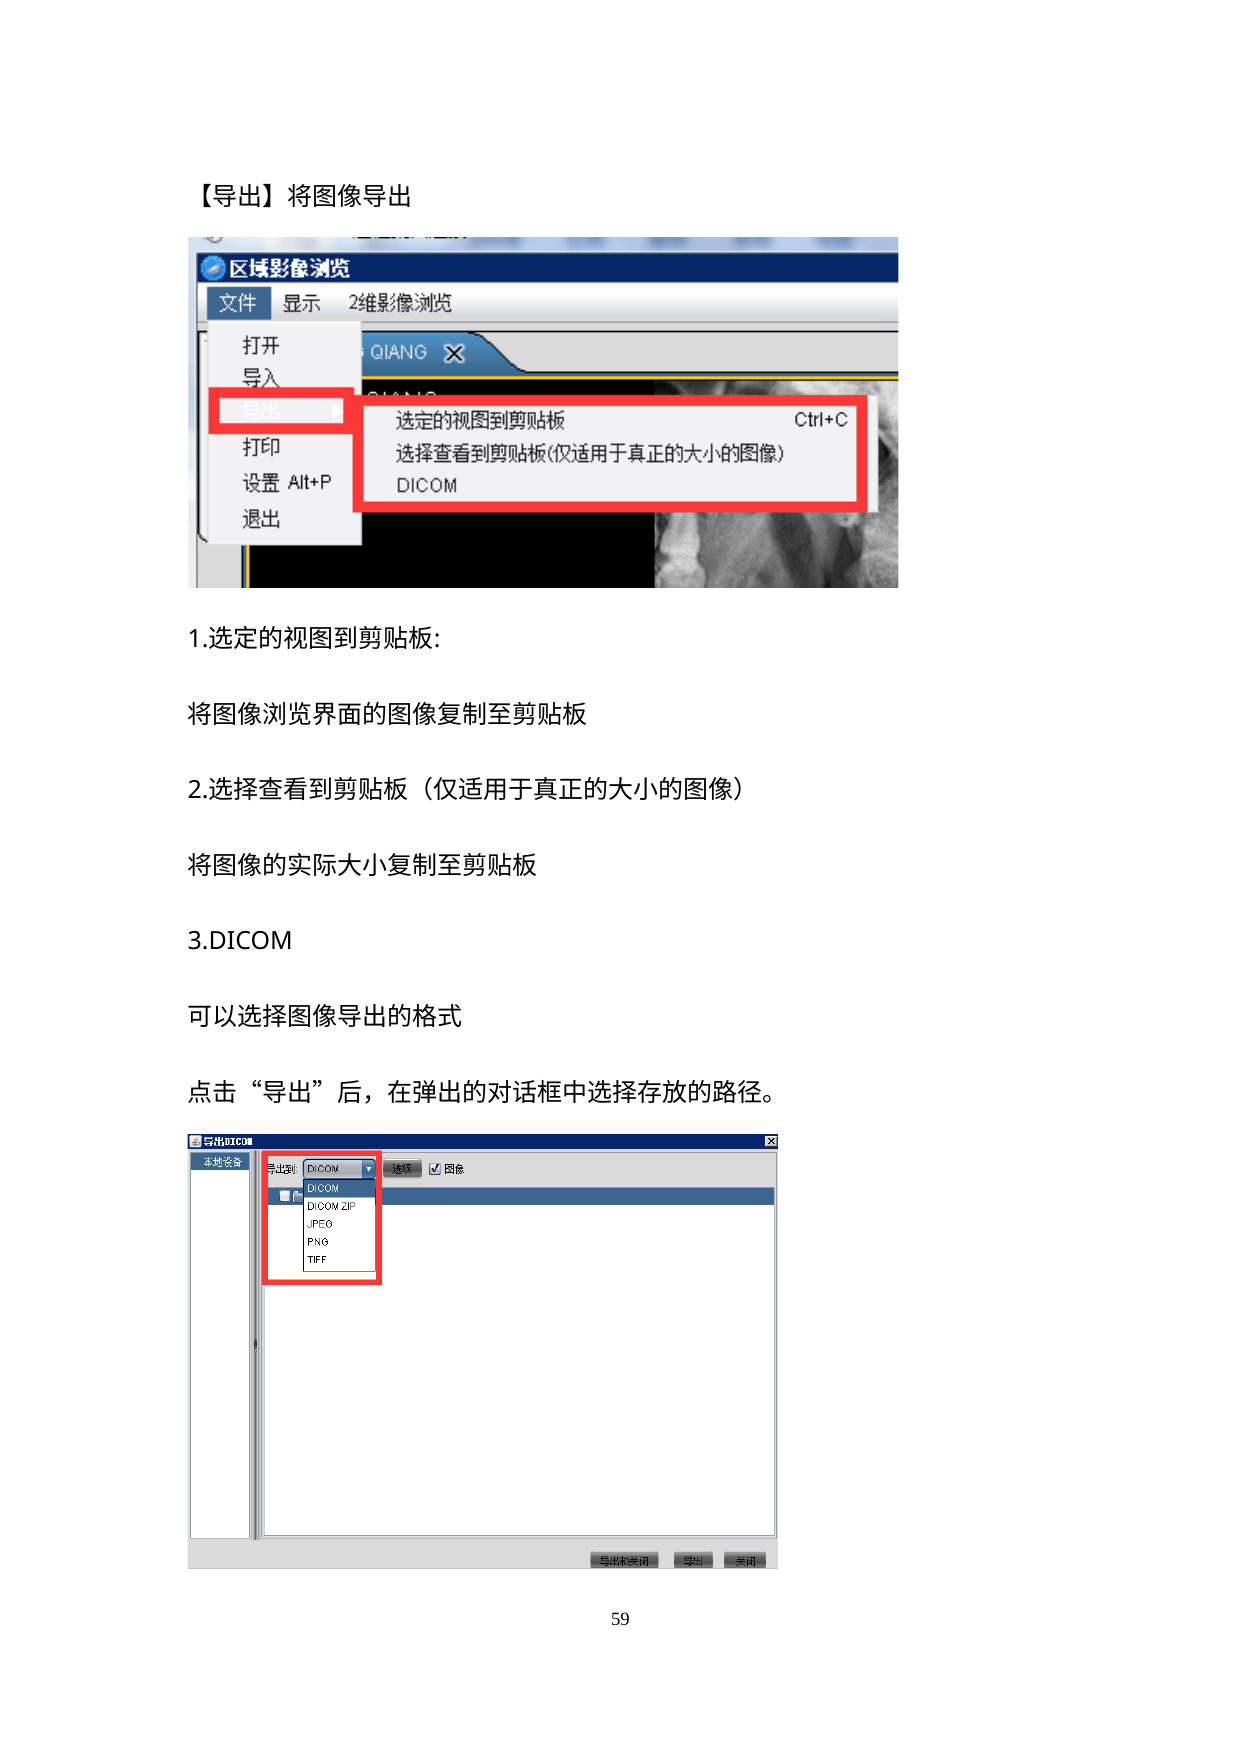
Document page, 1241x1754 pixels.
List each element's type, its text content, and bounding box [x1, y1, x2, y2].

text 将图像浏览界面的图像复制至剪贴板 [187, 680, 1053, 745]
text 【导出】将图像导出 [187, 162, 1053, 227]
picture [187, 237, 899, 588]
text 点击“导出”后，在弹出的对话框中选择存放的路径。 [187, 1058, 1053, 1123]
text 可以选择图像导出的格式 [187, 982, 1053, 1047]
text 将图像的实际大小复制至剪贴板 [187, 831, 1053, 896]
text 2.选择查看到剪贴板（仅适用于真正的大小的图像） [187, 756, 1053, 821]
text 1.选定的视图到剪贴板: [187, 604, 1053, 669]
picture [187, 1134, 778, 1569]
text 3.DICOM [187, 907, 1053, 972]
